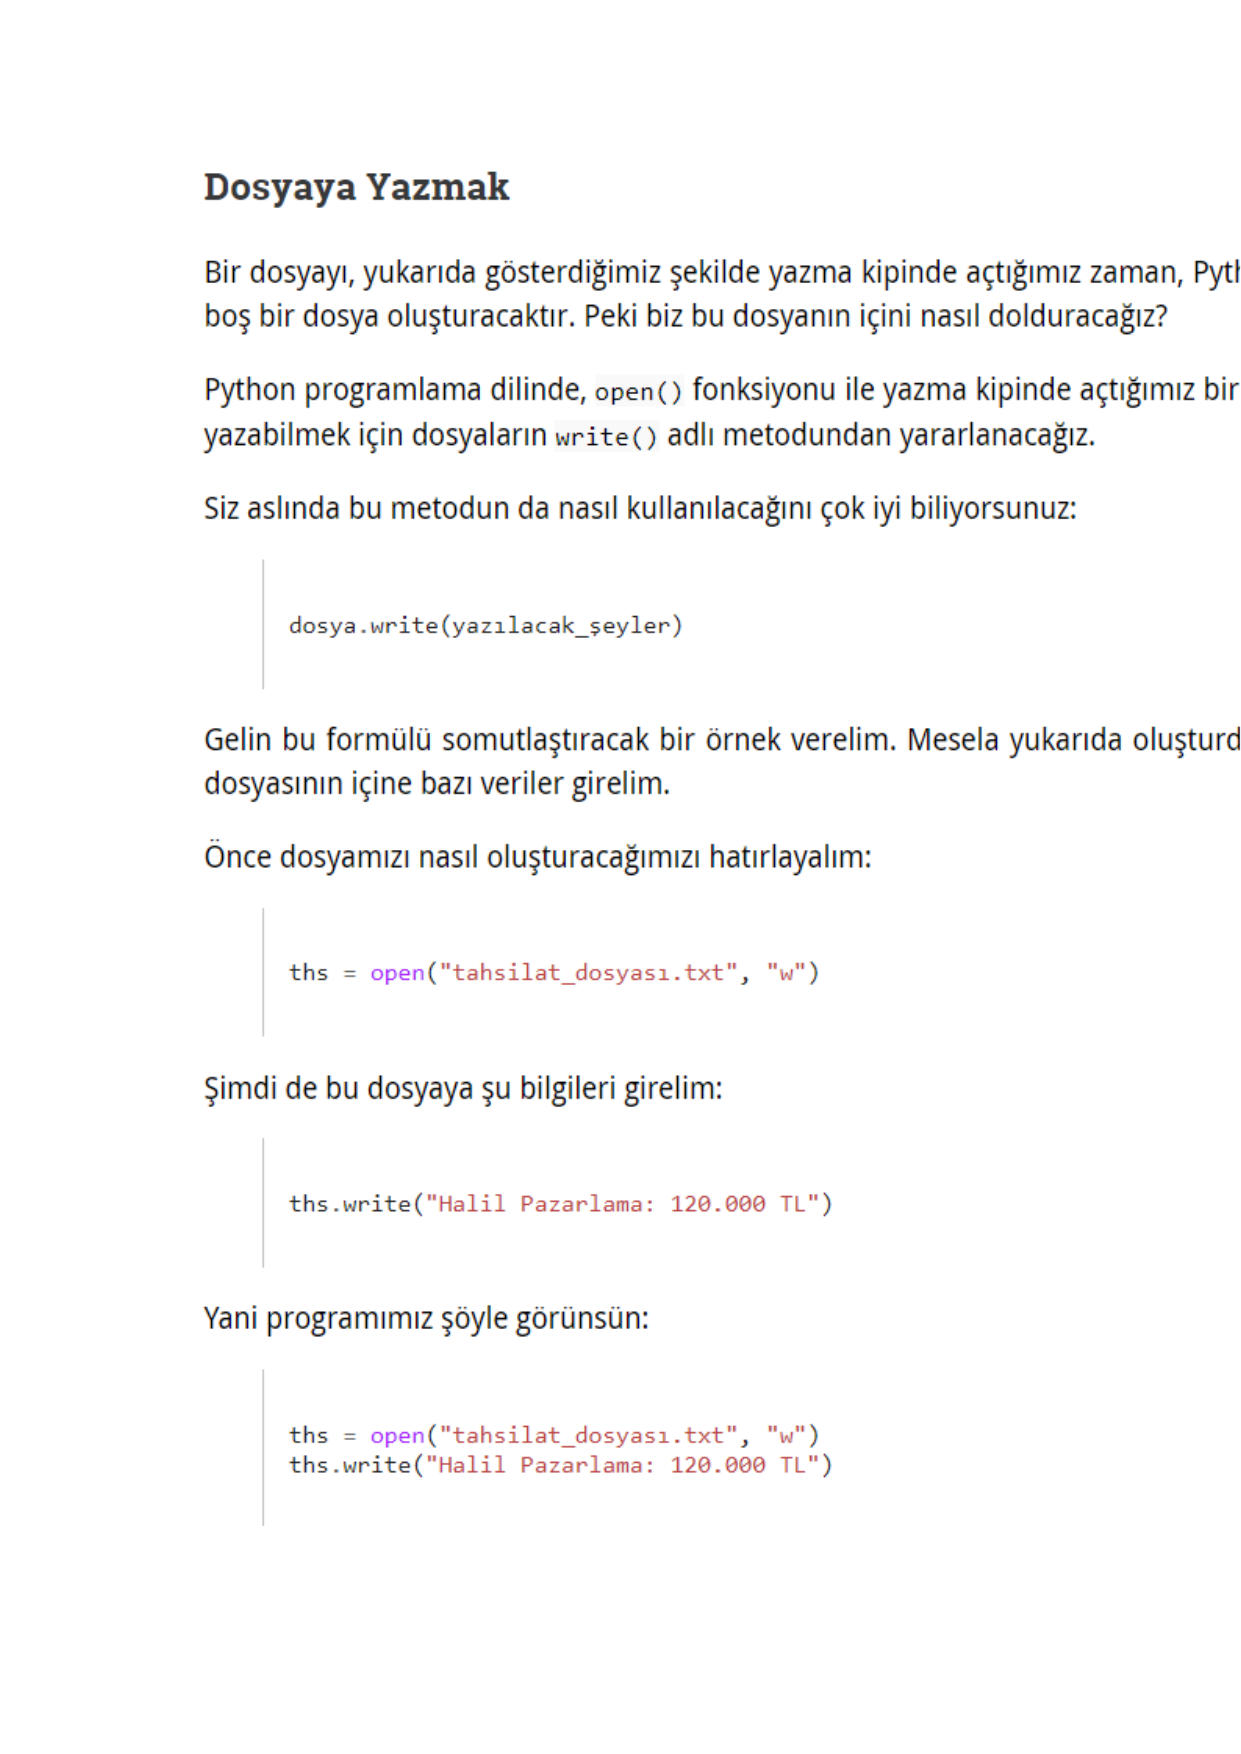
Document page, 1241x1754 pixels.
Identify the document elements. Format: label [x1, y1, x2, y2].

picture [147, 147, 1241, 1526]
